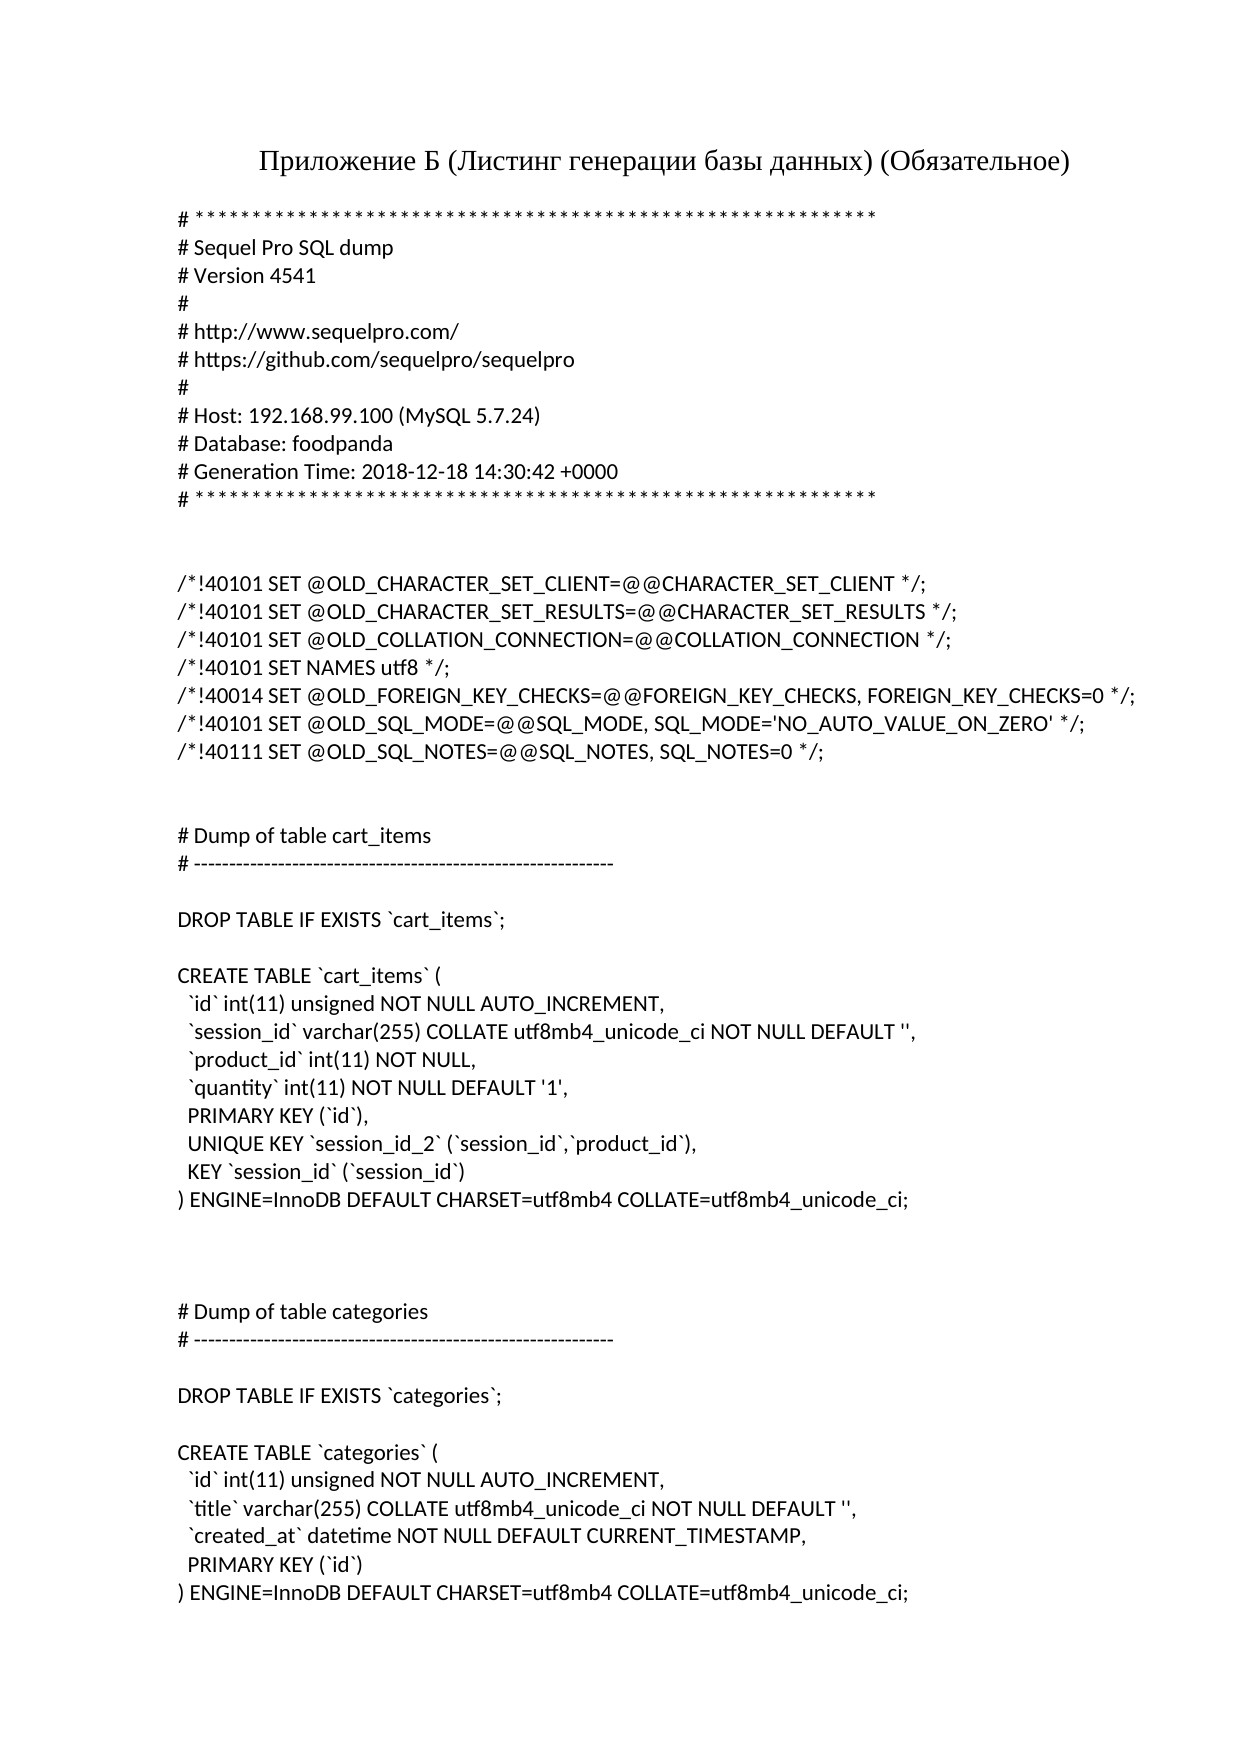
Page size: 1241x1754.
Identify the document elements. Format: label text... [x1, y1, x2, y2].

text /*!40111 SET @OLD_SQL_NOTES=@@SQL_NOTES, SQL_NOTES=0 */; [177, 737, 1152, 765]
text # Generation Time: 2018-12-18 14:30:42 +0000 [177, 457, 1152, 485]
text `quantity` int(11) NOT NULL DEFAULT '1', [177, 1073, 1152, 1101]
text DROP TABLE IF EXISTS `cart_items`; [177, 905, 1152, 933]
text # ------------------------------------------------------------ [177, 1326, 1152, 1353]
text ) ENGINE=InnoDB DEFAULT CHARSET=utf8mb4 COLLATE=utf8mb4_unicode_ci; [177, 1578, 1152, 1606]
text # Dump of table categories [177, 1297, 1152, 1326]
text CREATE TABLE `cart_items` ( [177, 961, 1152, 989]
text # Database: foodpanda [177, 429, 1152, 457]
text # ************************************************************ [177, 205, 1152, 233]
text `id` int(11) unsigned NOT NULL AUTO_INCREMENT, [177, 1466, 1152, 1494]
text # ************************************************************ [177, 485, 1152, 513]
subtitle Приложение Б (Листинг генерации базы данных) (Обязательное) [177, 143, 1152, 177]
text /*!40014 SET @OLD_FOREIGN_KEY_CHECKS=@@FOREIGN_KEY_CHECKS, FOREIGN_KEY_CHECKS=0 */; [177, 681, 1152, 709]
text `id` int(11) unsigned NOT NULL AUTO_INCREMENT, [177, 989, 1152, 1017]
text /*!40101 SET NAMES utf8 */; [177, 653, 1152, 681]
text # [177, 289, 1152, 317]
text DROP TABLE IF EXISTS `categories`; [177, 1382, 1152, 1409]
text CREATE TABLE `categories` ( [177, 1438, 1152, 1466]
text # ------------------------------------------------------------ [177, 849, 1152, 877]
text # Sequel Pro SQL dump [177, 233, 1152, 261]
text ) ENGINE=InnoDB DEFAULT CHARSET=utf8mb4 COLLATE=utf8mb4_unicode_ci; [177, 1185, 1152, 1213]
text /*!40101 SET @OLD_SQL_MODE=@@SQL_MODE, SQL_MODE='NO_AUTO_VALUE_ON_ZERO' */; [177, 709, 1152, 737]
text /*!40101 SET @OLD_CHARACTER_SET_CLIENT=@@CHARACTER_SET_CLIENT */; [177, 569, 1152, 597]
text /*!40101 SET @OLD_COLLATION_CONNECTION=@@COLLATION_CONNECTION */; [177, 625, 1152, 653]
text KEY `session_id` (`session_id`) [177, 1157, 1152, 1185]
text /*!40101 SET @OLD_CHARACTER_SET_RESULTS=@@CHARACTER_SET_RESULTS */; [177, 597, 1152, 625]
text `product_id` int(11) NOT NULL, [177, 1045, 1152, 1073]
text `title` varchar(255) COLLATE utf8mb4_unicode_ci NOT NULL DEFAULT '', [177, 1494, 1152, 1522]
text # Dump of table cart_items [177, 821, 1152, 849]
text # Host: 192.168.99.100 (MySQL 5.7.24) [177, 401, 1152, 429]
text # [177, 373, 1152, 401]
text `created_at` datetime NOT NULL DEFAULT CURRENT_TIMESTAMP, [177, 1522, 1152, 1550]
text PRIMARY KEY (`id`) [177, 1550, 1152, 1578]
text UNIQUE KEY `session_id_2` (`session_id`,`product_id`), [177, 1129, 1152, 1157]
text PRIMARY KEY (`id`), [177, 1101, 1152, 1129]
text # https://github.com/sequelpro/sequelpro [177, 345, 1152, 373]
text # http://www.sequelpro.com/ [177, 317, 1152, 345]
text # Version 4541 [177, 261, 1152, 289]
text `session_id` varchar(255) COLLATE utf8mb4_unicode_ci NOT NULL DEFAULT '', [177, 1017, 1152, 1045]
